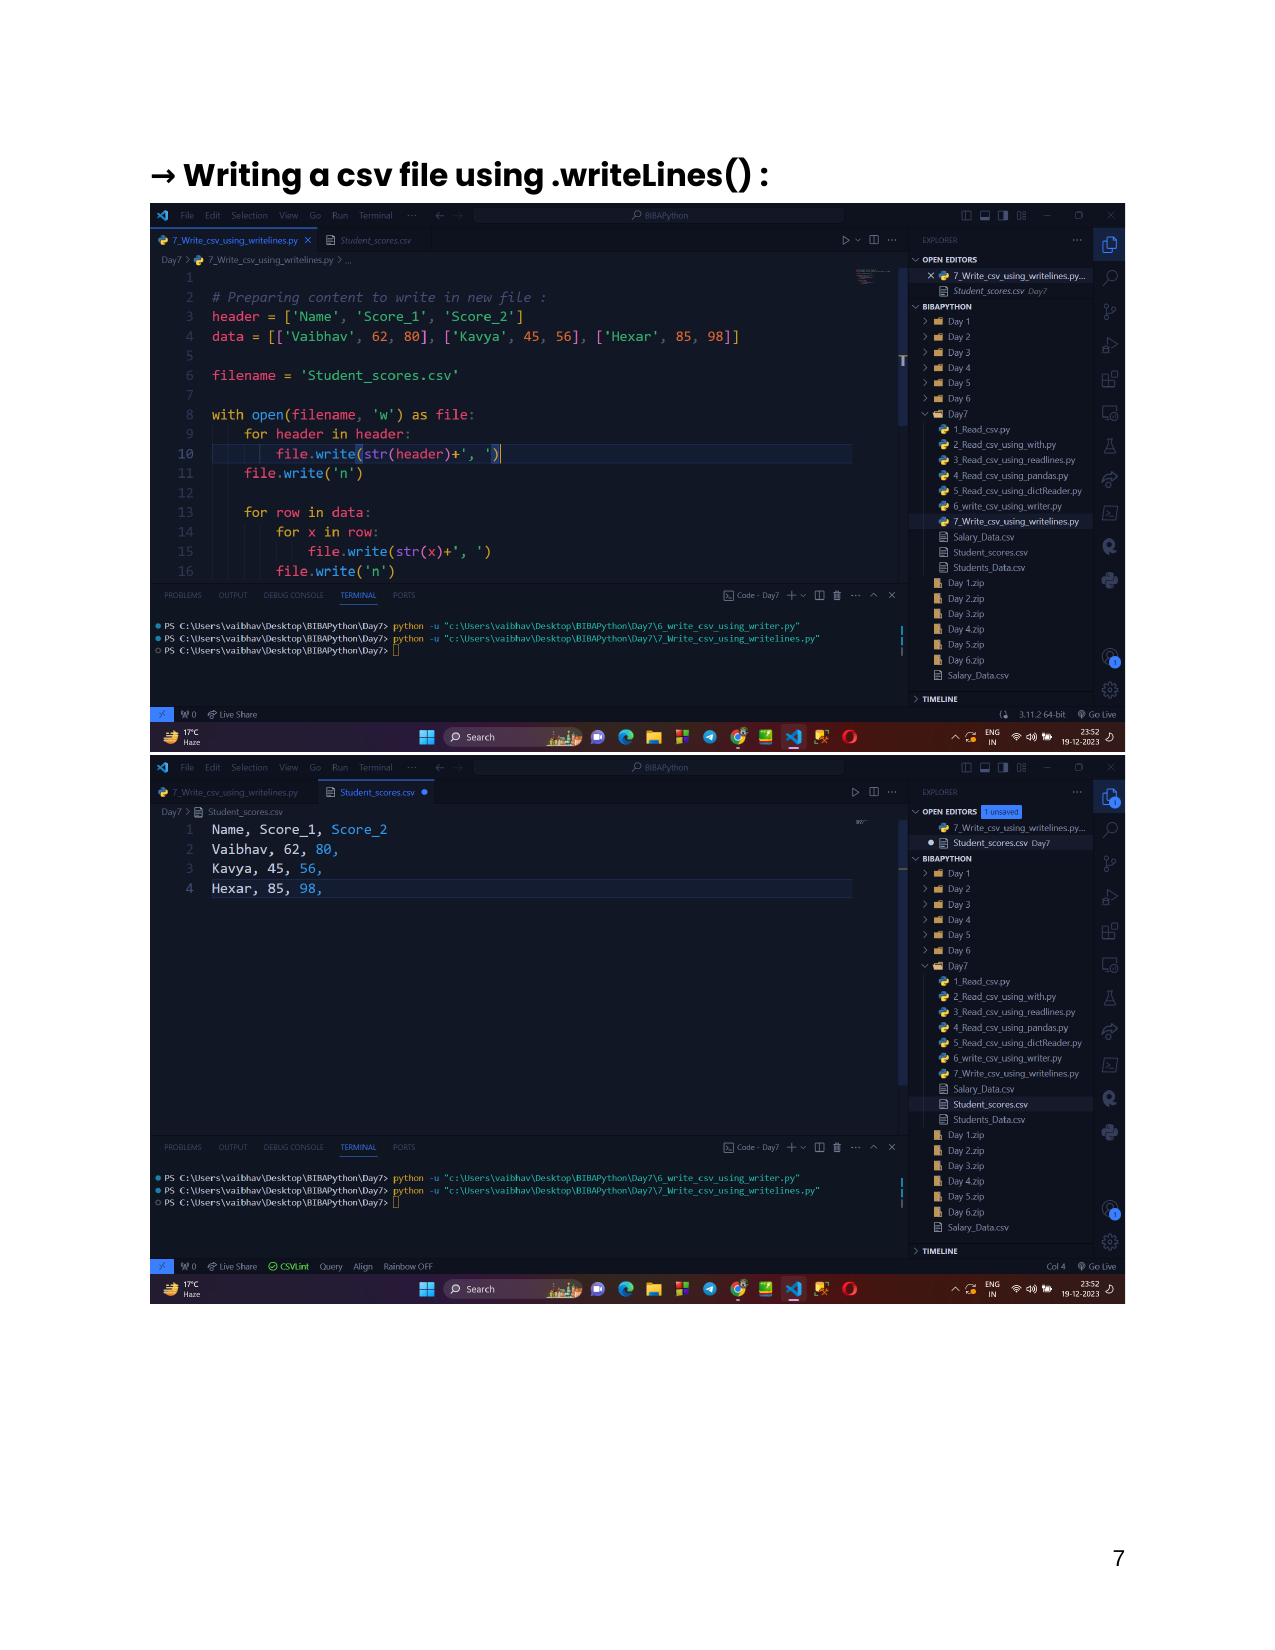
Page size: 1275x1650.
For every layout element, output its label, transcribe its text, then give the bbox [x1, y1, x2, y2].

text → Writing a csv file using .writeLines() : [150, 150, 1125, 197]
picture [150, 755, 1125, 1304]
picture [150, 203, 1125, 752]
